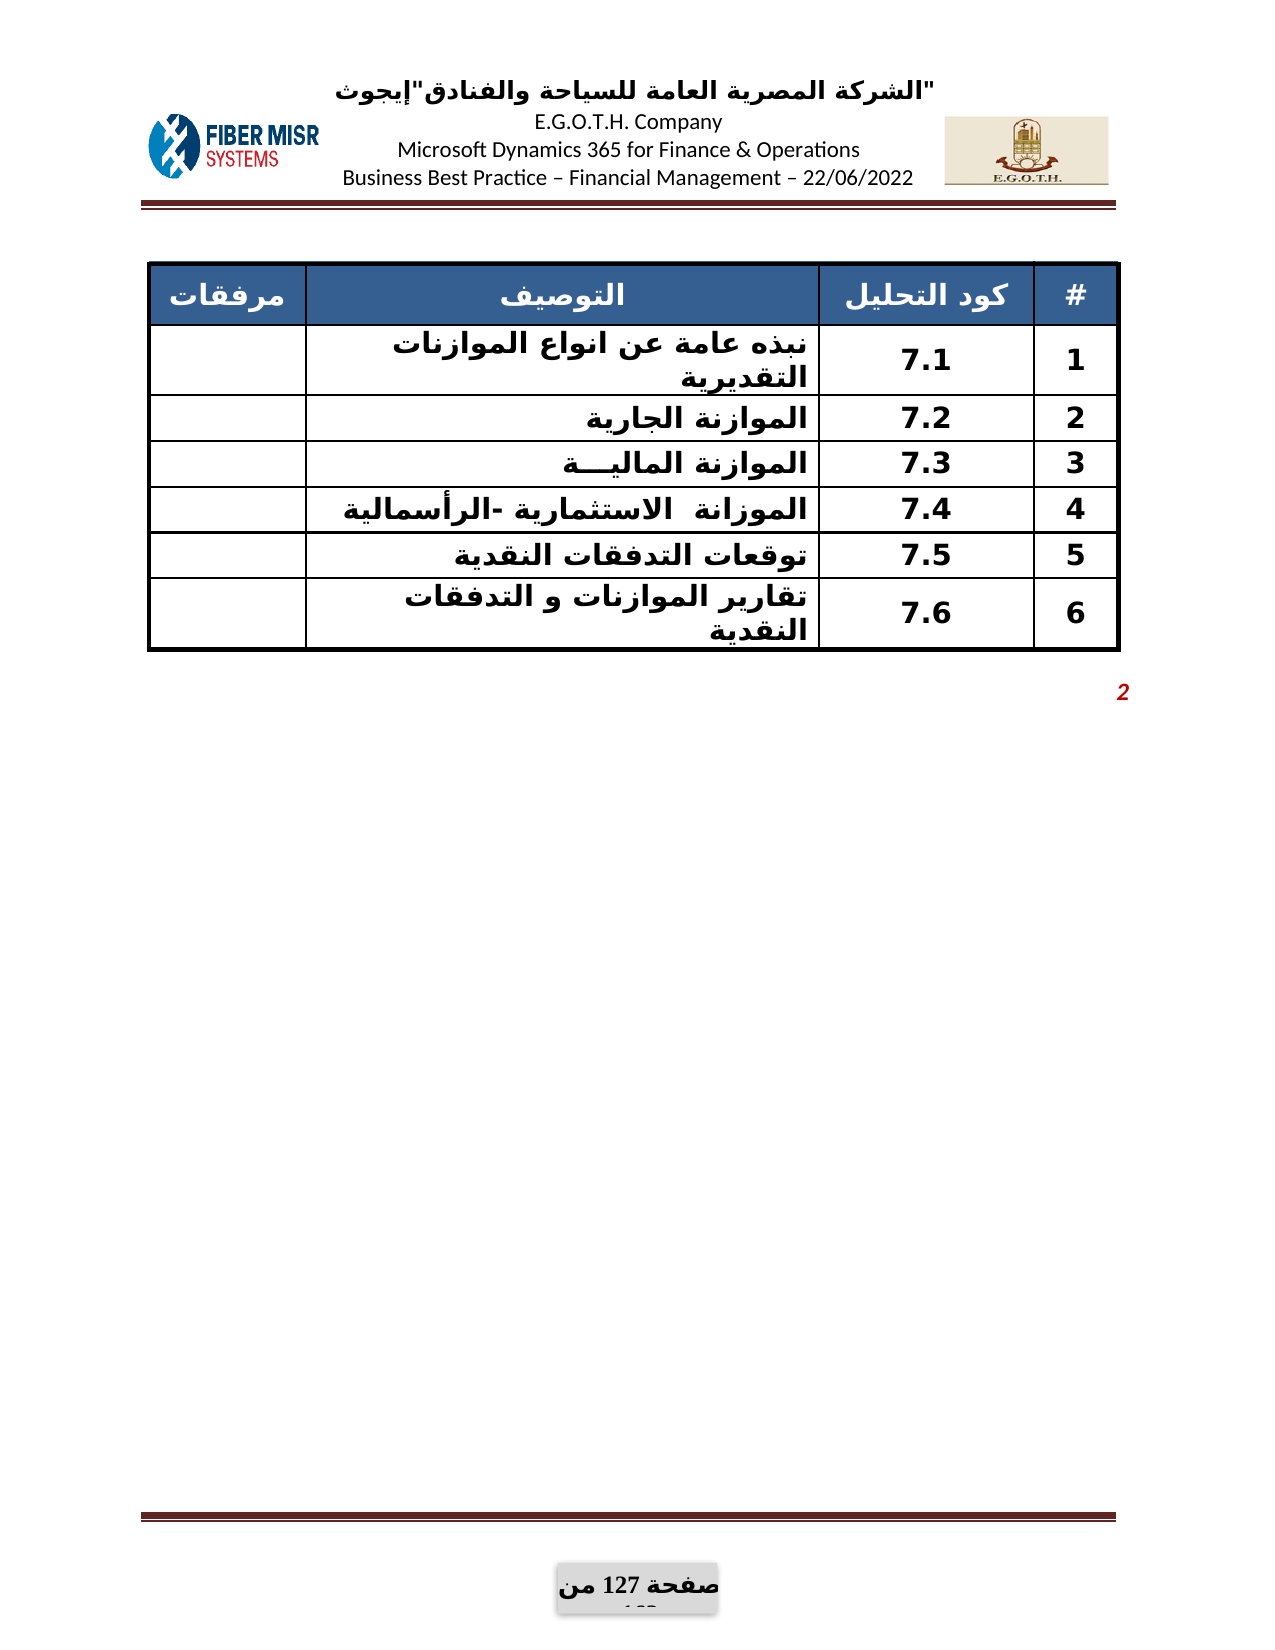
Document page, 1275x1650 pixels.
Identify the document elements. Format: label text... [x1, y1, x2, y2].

table_cell 3 [1035, 442, 1116, 486]
table_cell 7.4 [820, 488, 1033, 531]
table_header التوصيف [307, 266, 818, 324]
table_cell [151, 579, 305, 647]
table_cell توقعات التدفقات النقدية [307, 534, 818, 577]
table_cell 7.6 [820, 579, 1033, 647]
table_cell 7.3 [820, 442, 1033, 486]
table_cell 6 [1035, 579, 1116, 647]
table_cell 5 [1035, 534, 1116, 577]
table_cell 7.5 [820, 534, 1033, 577]
table_cell 1 [1035, 326, 1116, 394]
table_cell نبذه عامة عن انواع الموازنات التقديرية [307, 326, 818, 394]
table_cell الموازنة الماليـــة [307, 442, 818, 486]
table_cell الموازنة الجارية [307, 396, 818, 440]
table_header # [1035, 266, 1116, 324]
table_cell [151, 396, 305, 440]
table_cell [151, 442, 305, 486]
table_cell 7.1 [820, 326, 1033, 394]
table_cell 2 [1035, 396, 1116, 440]
table_cell [151, 534, 305, 577]
table_cell تقارير الموازنات و التدفقات النقدية [307, 579, 818, 647]
table_cell الموزانة الاستثمارية -الرأسمالية [307, 488, 818, 531]
picture [944, 116, 1109, 185]
table_cell [151, 326, 305, 394]
table_cell 7.2 [820, 396, 1033, 440]
table_header مرفقات [151, 266, 305, 324]
table_header كود التحليل [820, 266, 1033, 324]
table_cell 4 [1035, 488, 1116, 531]
picture [143, 104, 325, 186]
table_cell [151, 488, 305, 531]
